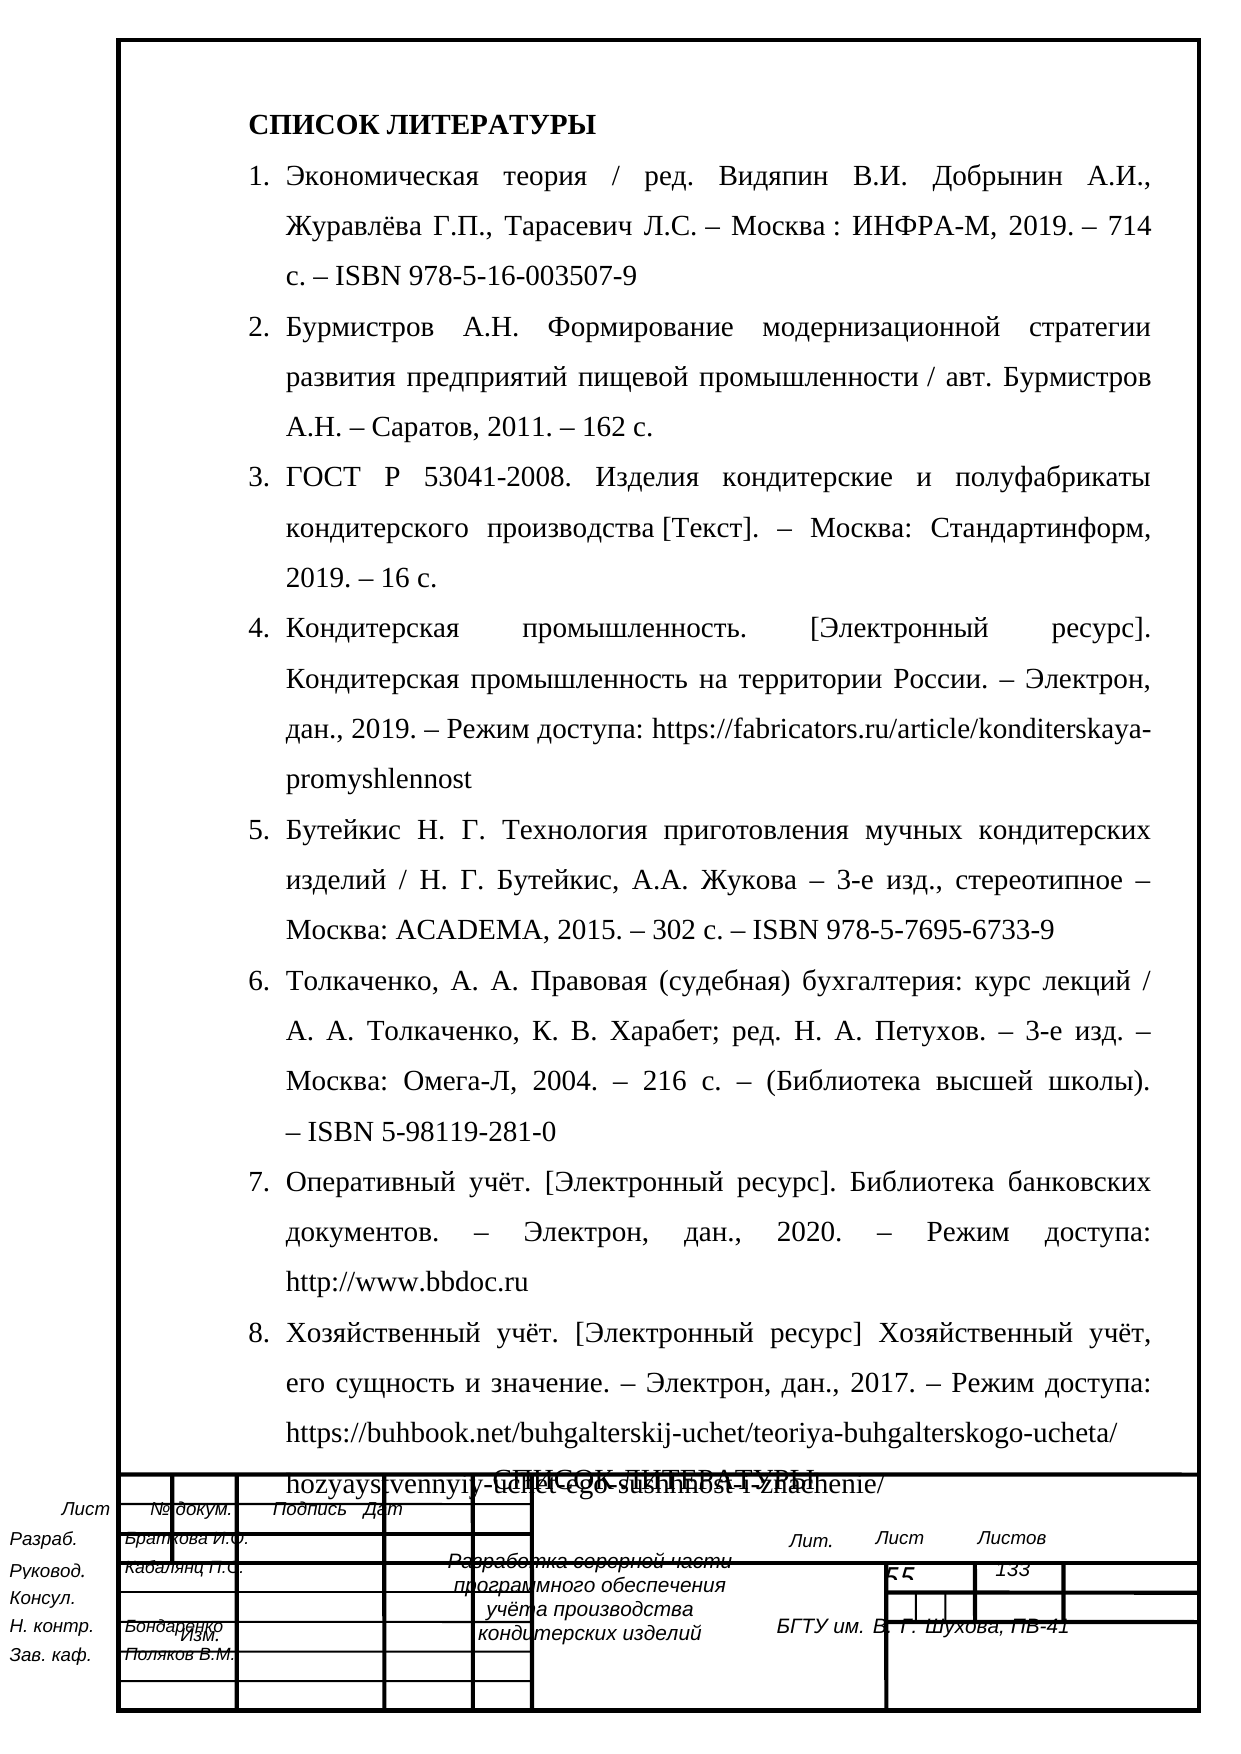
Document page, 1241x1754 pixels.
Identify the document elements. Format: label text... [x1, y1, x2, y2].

list Кондитерская промышленность. [Электронный ресурс]. Кондитерская промышленность на территории России. – Электрон, дан., 2019. – Режим доступа: https://fabricators.ru/article/konditerskaya-promyshlennost [248, 611, 1152, 795]
list Толкаченко, А. А. Правовая (судебная) бухгалтерия: курс лекций / А. А. Толкаченко, К. В. Харабет; ред. Н. А. Петухов. – 3-е изд. – Москва: Омега-Л, 2004. – 216 с. – (Библиотека высшей школы). – ISBN 5-98119-281-0 [248, 963, 1152, 1147]
list Оперативный учёт. [Электронный ресурс]. Библиотека банковских документов. – Электрон, дан., 2020. – Режим доступа: http://www.bbdoc.ru [248, 1164, 1152, 1298]
list Бурмистров А.Н. Формирование модернизационной стратегии развития предприятий пищевой промышленности / авт. Бурмистров А.Н. – Саратов, 2011. – 162 с. [248, 309, 1152, 443]
subtitle СПИСOК ЛИТЕРAТУРЫ [177, 107, 1152, 141]
list Хозяйственный учёт. [Электронный ресурс] Хозяйственный учёт, его сущность и значение. – Электрон, дан., 2017. – Режим доступа: https://buhbook.net/buhgalterskij-uchet/teoriya-buhgalterskogo-ucheta/hozyaystvennyiy-uchet-ego-sushhnost-i-znachenie/ [248, 1315, 1152, 1499]
list ГОСТ Р 53041-2008. Изделия кондитерские и полуфабрикаты кондитерского производства [Текст]. – Москва: Стандартинформ, 2019. – 16 с. [248, 459, 1152, 594]
list Экономическая теория / ред. Видяпин В.И. Добрынин А.И., Журавлёва Г.П., Тарасевич Л.С. – Москва : ИНФРА-М, 2019. – 714 с. – ISBN 978-5-16-003507-9 [248, 158, 1152, 292]
list Бутейкис Н. Г. Технология приготовления мучных кондитерских изделий / Н. Г. Бутейкис, А.А. Жукова – 3-е изд., стереотипное – Москва: ACADEMA, 2015. – 302 с. – ISBN 978-5-7695-6733-9 [248, 812, 1152, 946]
